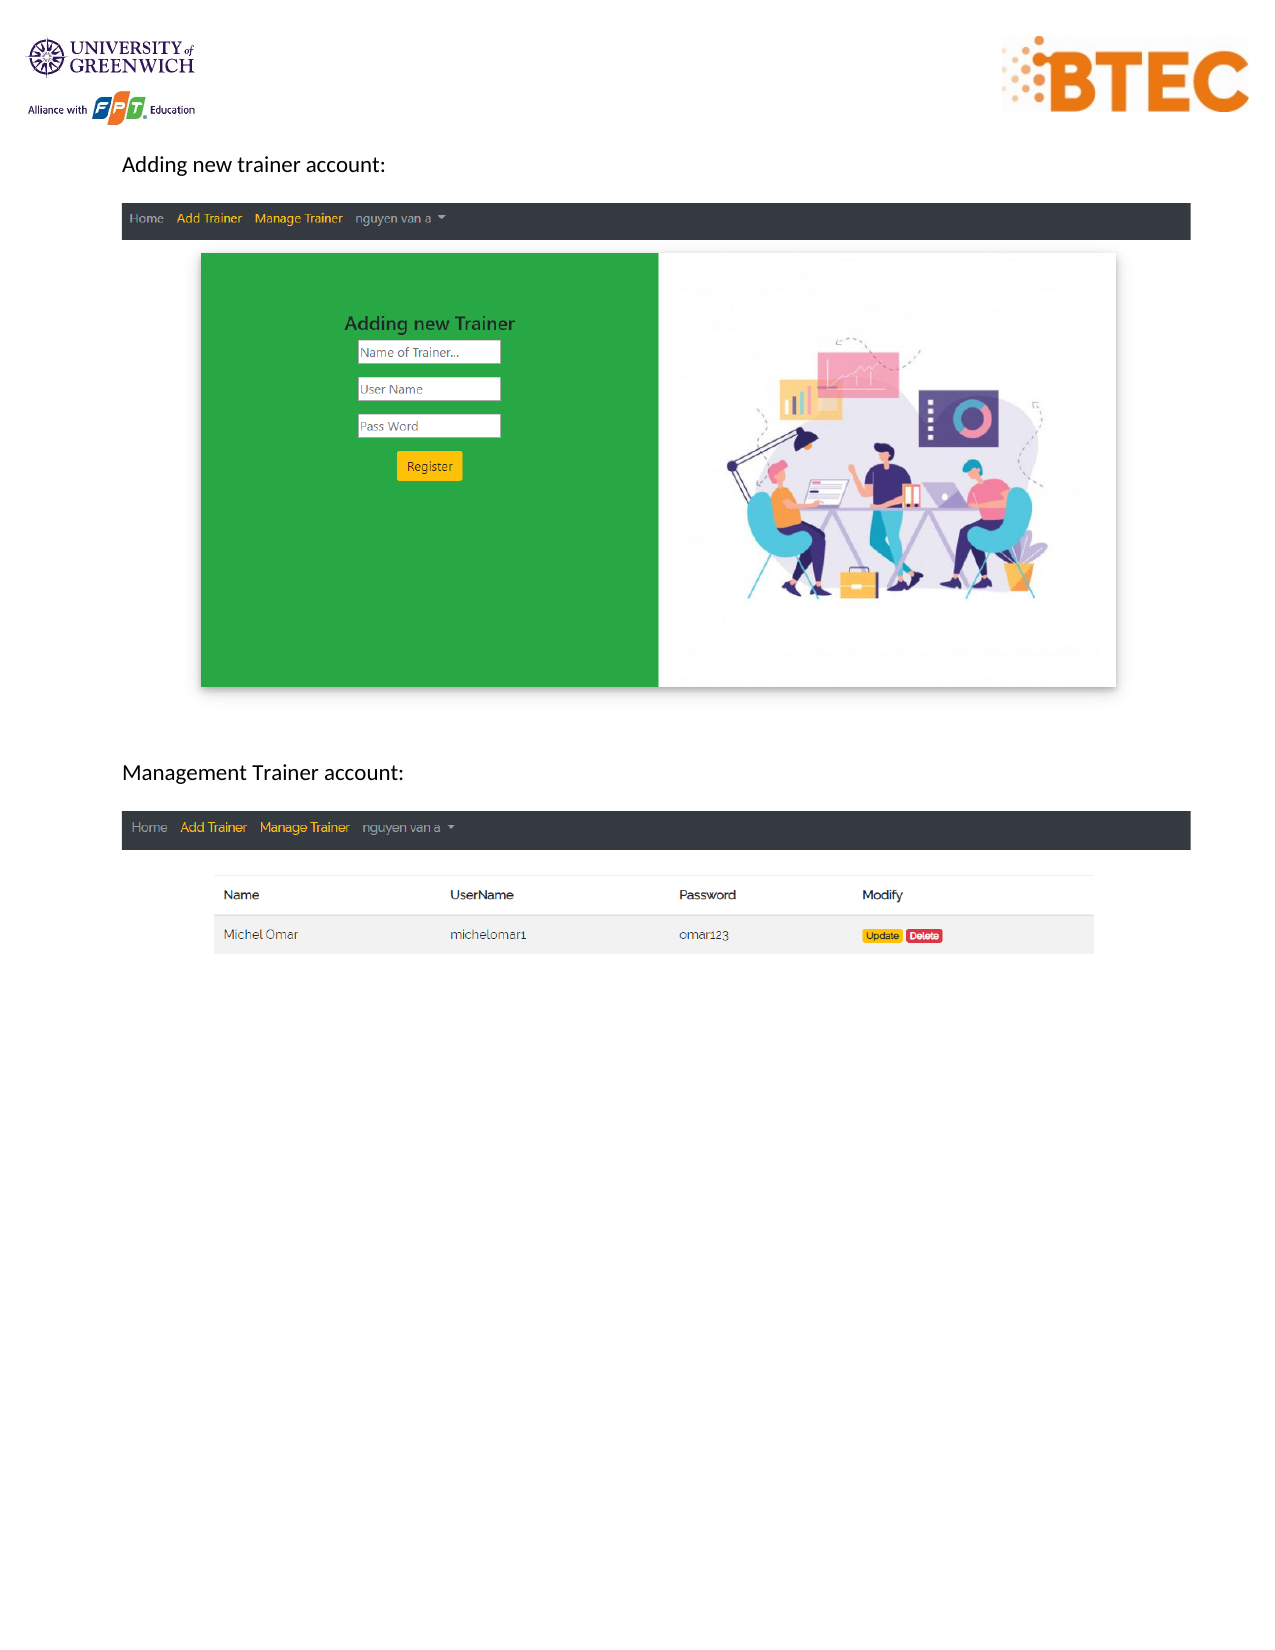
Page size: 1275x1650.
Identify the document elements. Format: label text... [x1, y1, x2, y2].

picture [121, 811, 1191, 1357]
text Management Trainer account: [122, 758, 1191, 786]
picture [121, 203, 1191, 733]
picture [14, 25, 207, 136]
text Adding new trainer account: [122, 150, 1191, 178]
picture [1001, 36, 1249, 112]
